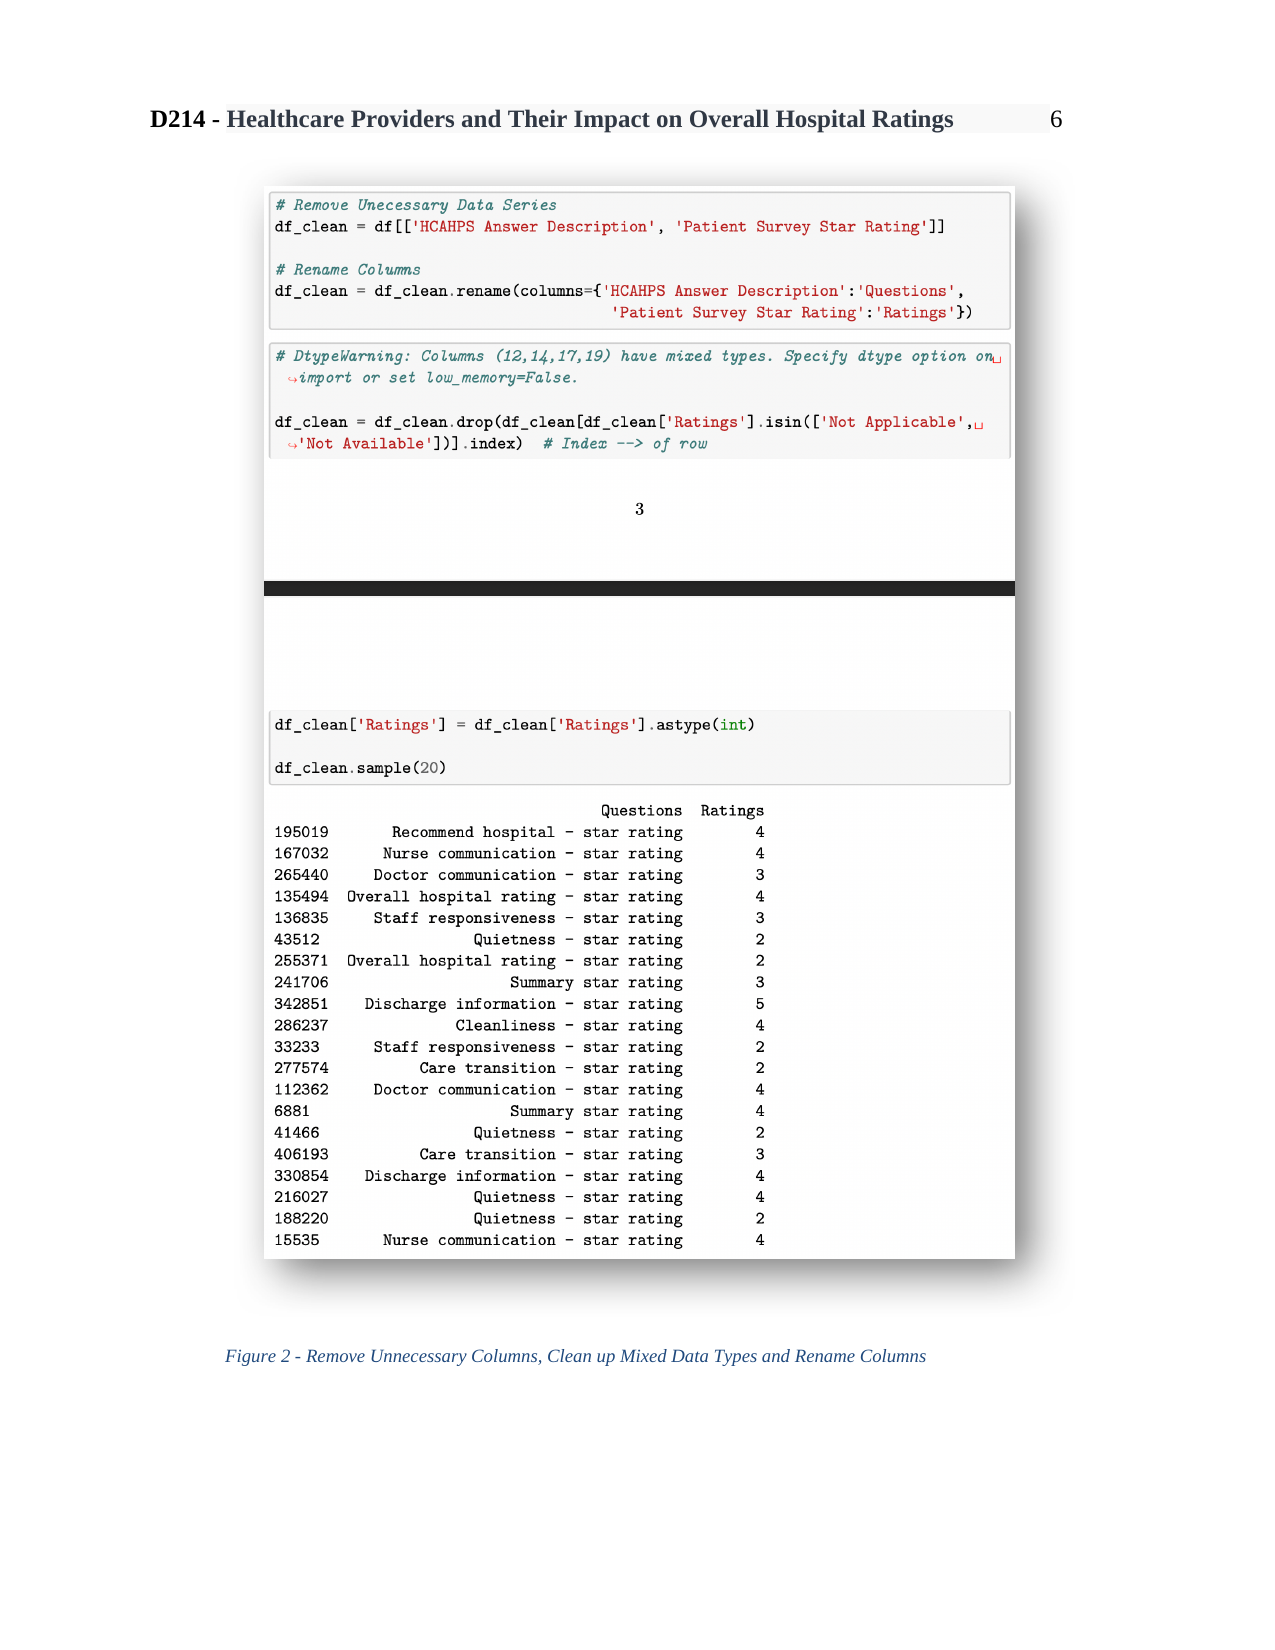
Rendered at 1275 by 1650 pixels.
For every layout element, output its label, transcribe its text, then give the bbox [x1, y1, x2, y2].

picture [264, 186, 1015, 1259]
